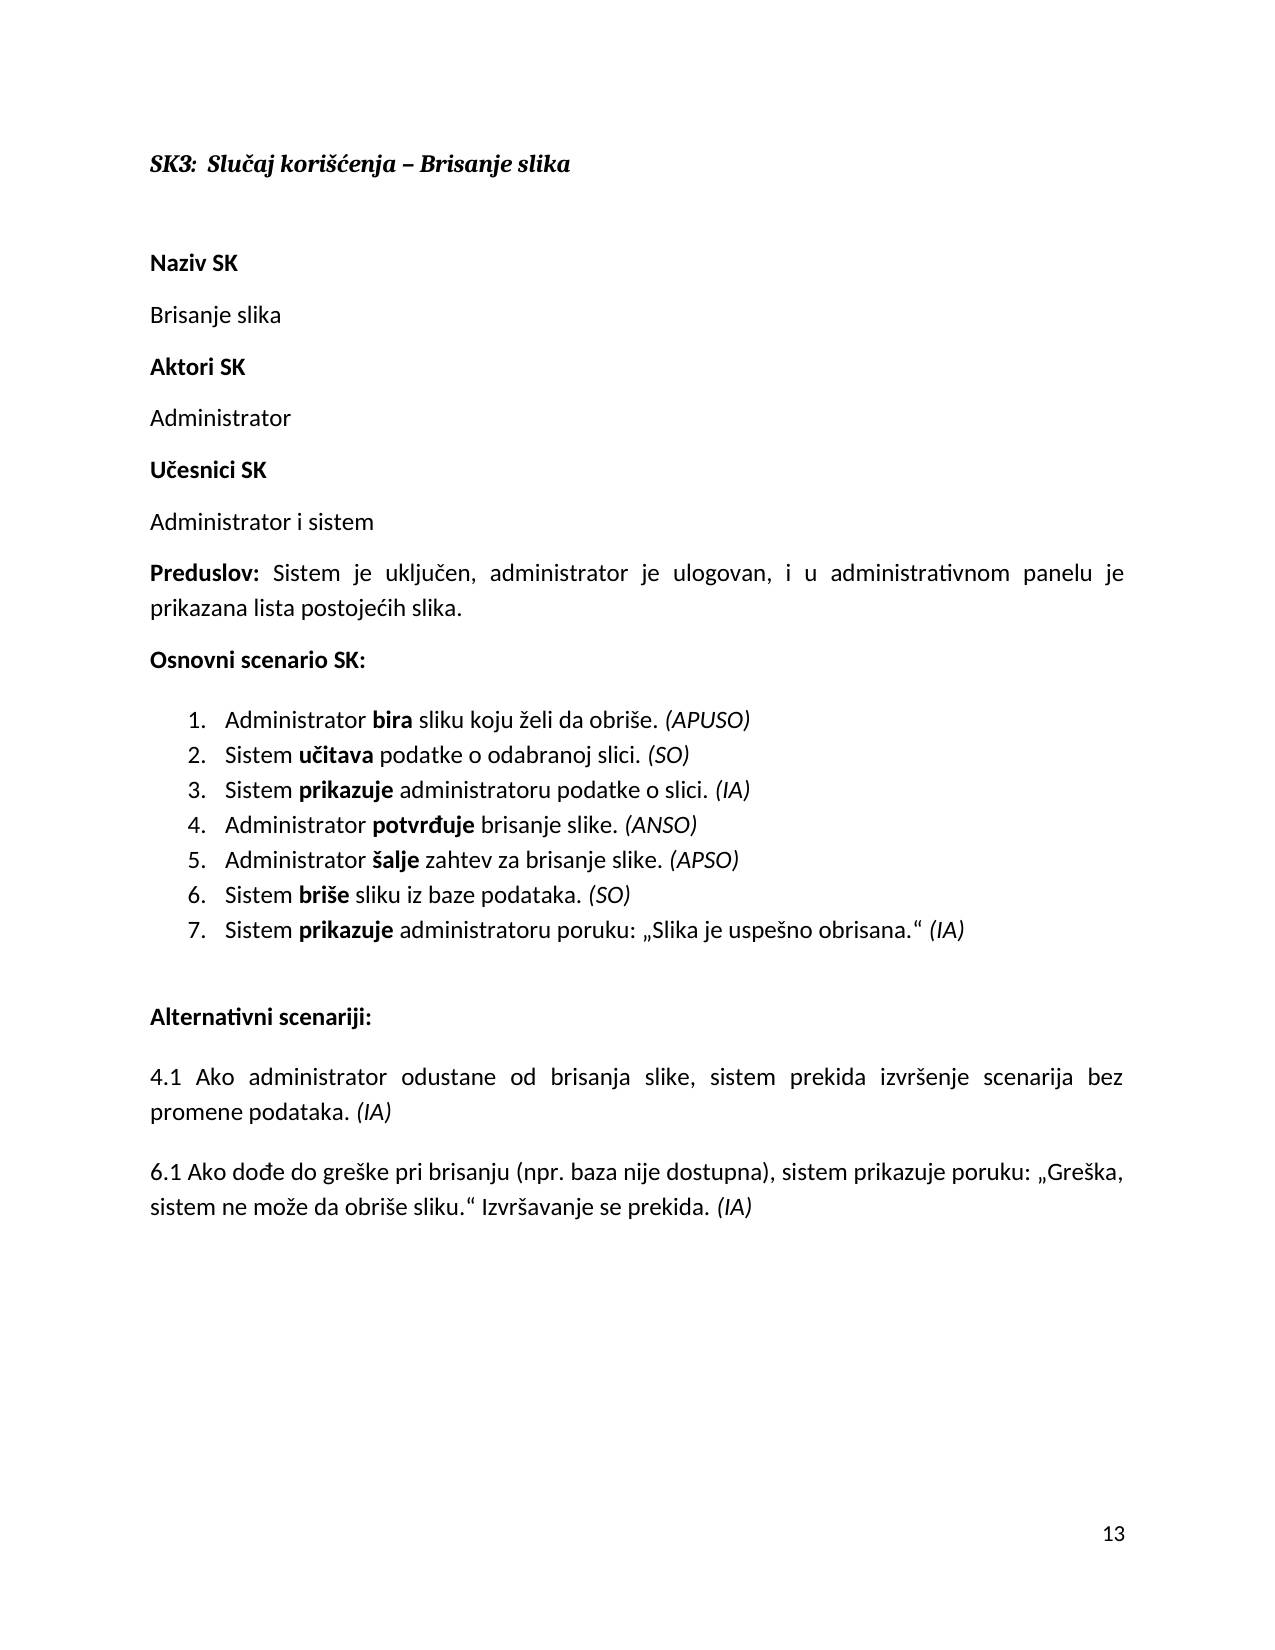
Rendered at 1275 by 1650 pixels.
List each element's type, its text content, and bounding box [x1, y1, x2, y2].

text Administrator i sistem [150, 506, 1125, 536]
list Sistem prikazuje administratoru podatke o slici. (IA) [187, 774, 1125, 804]
list Administrator bira sliku koju želi da obriše. (APUSO) [187, 704, 1125, 734]
list Administrator šalje zahtev za brisanje slike. (APSO) [187, 844, 1125, 874]
list Sistem učitava podatke o odabranoj slici. (SO) [187, 739, 1125, 769]
text Aktori SK [150, 351, 1125, 381]
text SK3: Slučaj korišćenja – Brisanje slika [150, 150, 1125, 179]
text 6.1 Ako dođe do greške pri brisanju (npr. baza nije dostupna), sistem prikazuje poruku: „Greška, sistem ne može da obriše sliku.“ Izvršavanje se prekida. (IA) [150, 1156, 1125, 1221]
text Osnovni scenario SK: [150, 644, 1125, 674]
text Alternativni scenariji: [150, 1001, 1125, 1031]
text 4.1 Ako administrator odustane od brisanja slike, sistem prekida izvršenje scenarija bez promene podataka. (IA) [150, 1061, 1125, 1126]
text Učesnici SK [150, 454, 1125, 484]
list Sistem prikazuje administratoru poruku: „Slika je uspešno obrisana.“ (IA) [187, 914, 1125, 944]
text Naziv SK [150, 247, 1125, 278]
list Administrator potvrđuje brisanje slike. (ANSO) [187, 809, 1125, 839]
text Brisanje slika [150, 299, 1125, 329]
list Sistem briše sliku iz baze podataka. (SO) [187, 879, 1125, 909]
text Administrator [150, 402, 1125, 433]
text Preduslov: Sistem je uključen, administrator je ulogovan, i u administrativnom panelu je prikazana lista postojećih slika. [150, 557, 1125, 623]
